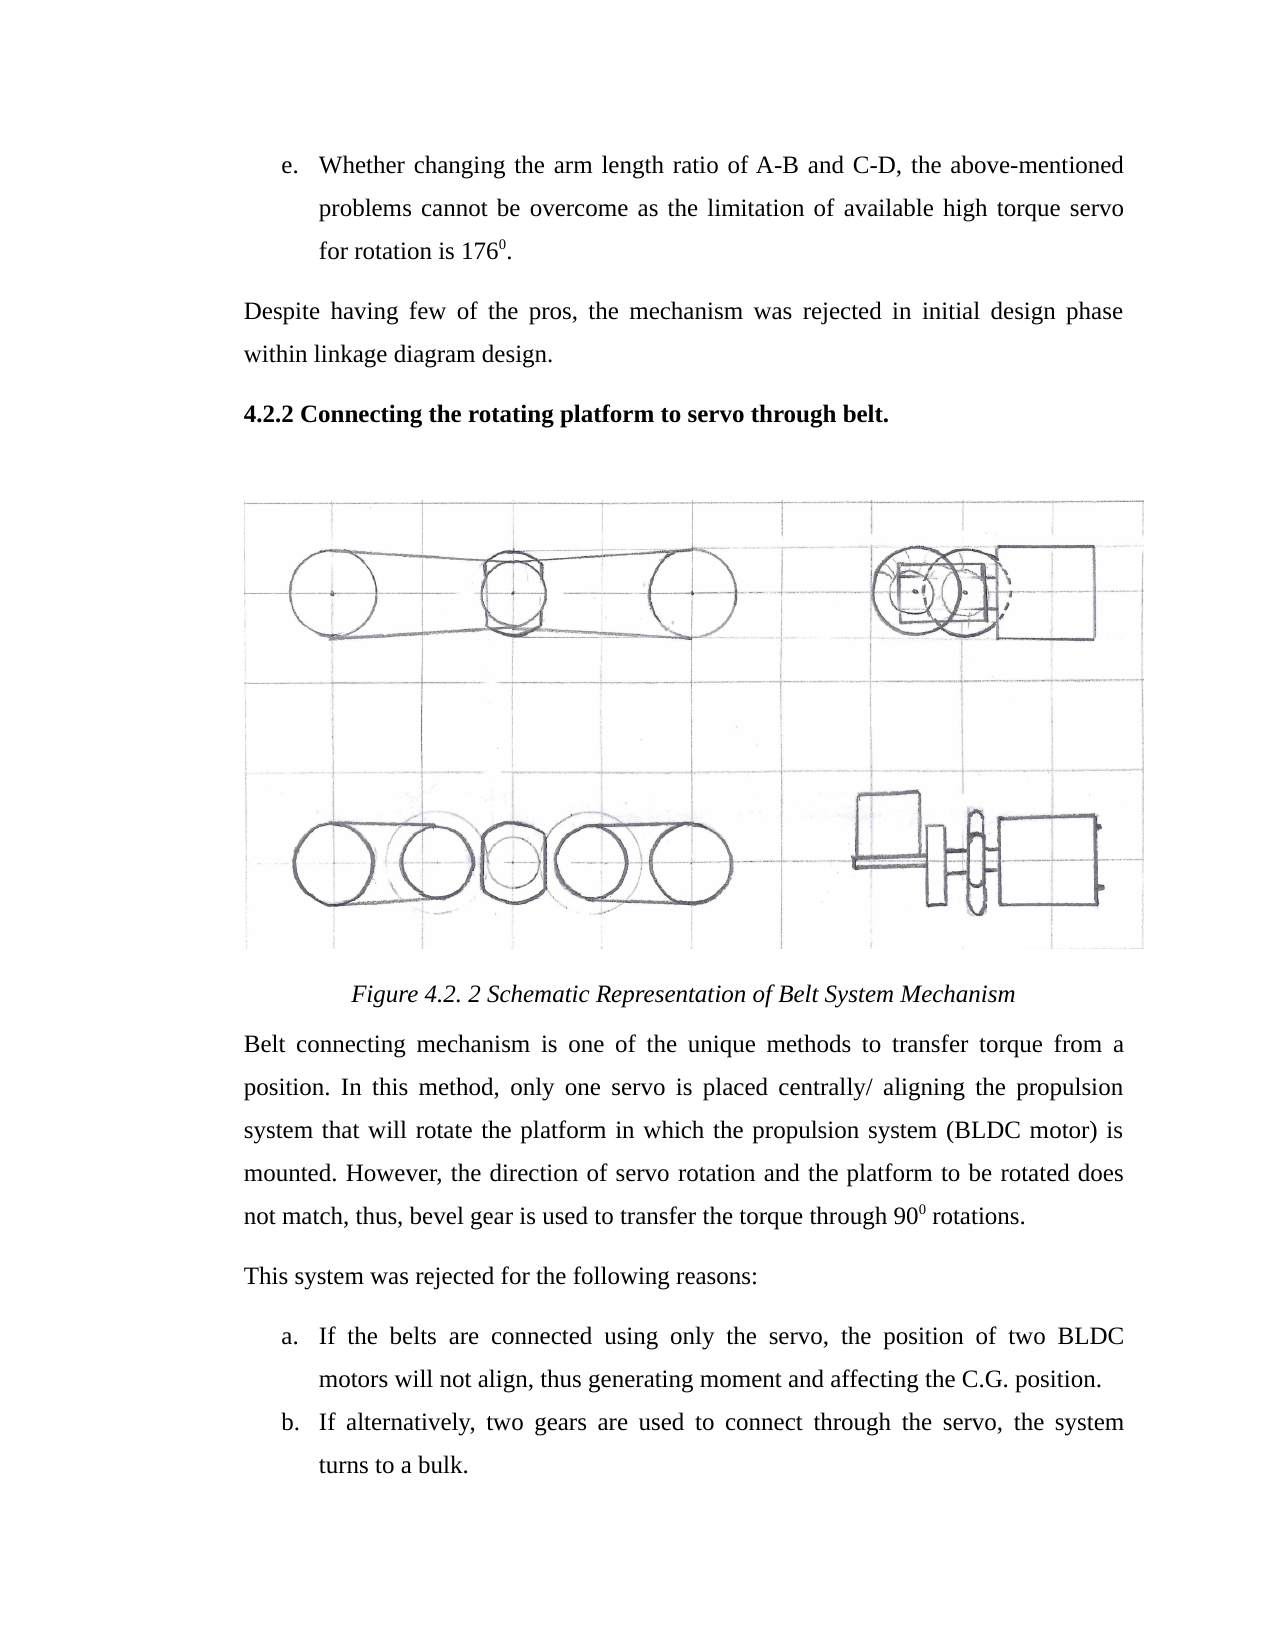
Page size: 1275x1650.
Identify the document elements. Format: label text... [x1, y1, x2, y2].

list Whether changing the arm length ratio of A-B and C-D, the above-mentioned problems cannot be overcome as the limitation of available high torque servo for rotation is 1760. [281, 150, 1125, 265]
list If alternatively, two gears are used to connect through the servo, the system turns to a bulk. [281, 1407, 1125, 1479]
text Figure 4.2. 2 Schematic Representation of Belt System Mechanism [244, 979, 1125, 1008]
text Despite having few of the pros, the mechanism was rejected in initial design phase within linkage diagram design. [244, 296, 1125, 368]
list If the belts are connected using only the servo, the position of two BLDC motors will not align, thus generating moment and affecting the C.G. position. [281, 1321, 1125, 1393]
subtitle 4.2.2 Connecting the rotating platform to servo through belt. [244, 399, 1125, 428]
text Belt connecting mechanism is one of the unique methods to transfer torque from a position. In this method, only one servo is placed centrally/ aligning the propulsion system that will rotate the platform in which the propulsion system (BLDC motor) is mounted. However, the direction of servo rotation and the platform to be rotated does not match, thus, bevel gear is used to transfer the torque through 900 rotations. [244, 1029, 1125, 1230]
text This system was rejected for the following reasons: [244, 1261, 1125, 1290]
picture [243, 500, 1144, 949]
